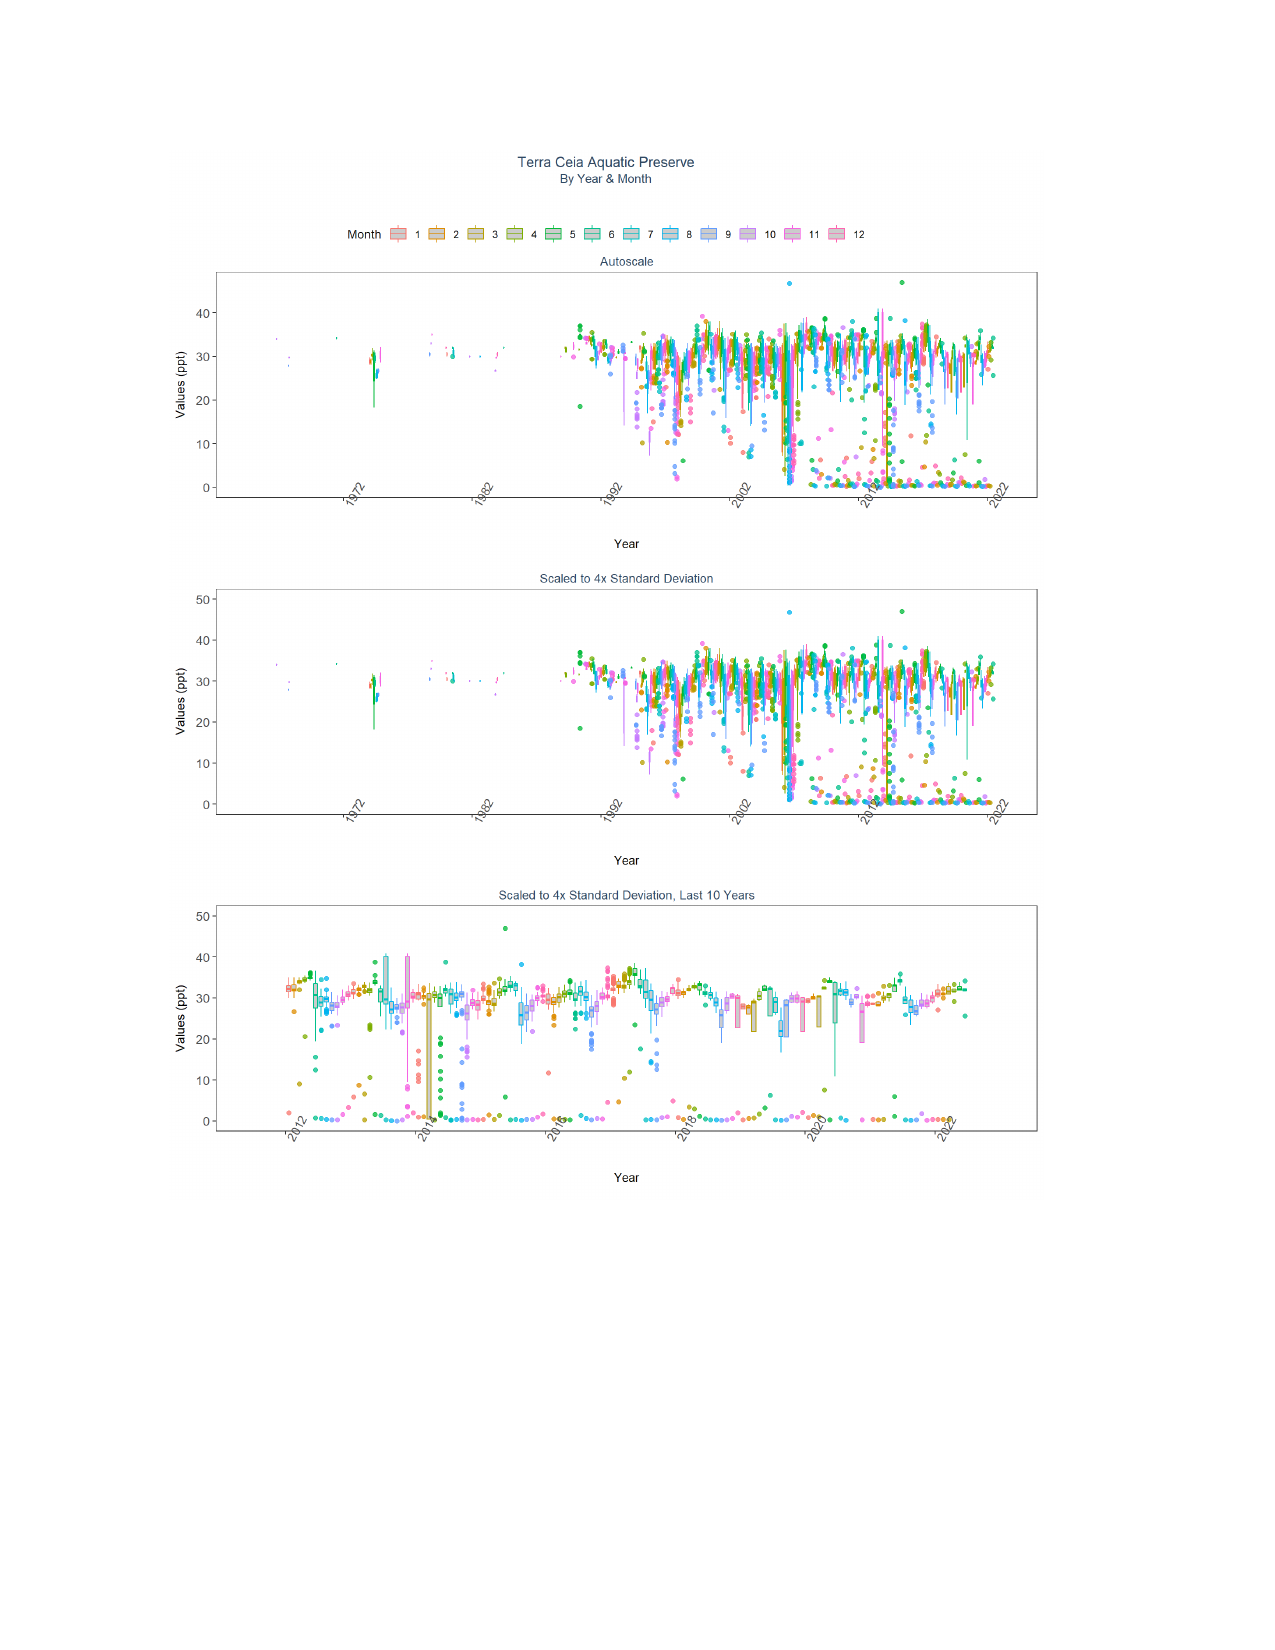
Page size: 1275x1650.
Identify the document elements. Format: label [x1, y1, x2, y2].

picture [168, 150, 1044, 1200]
